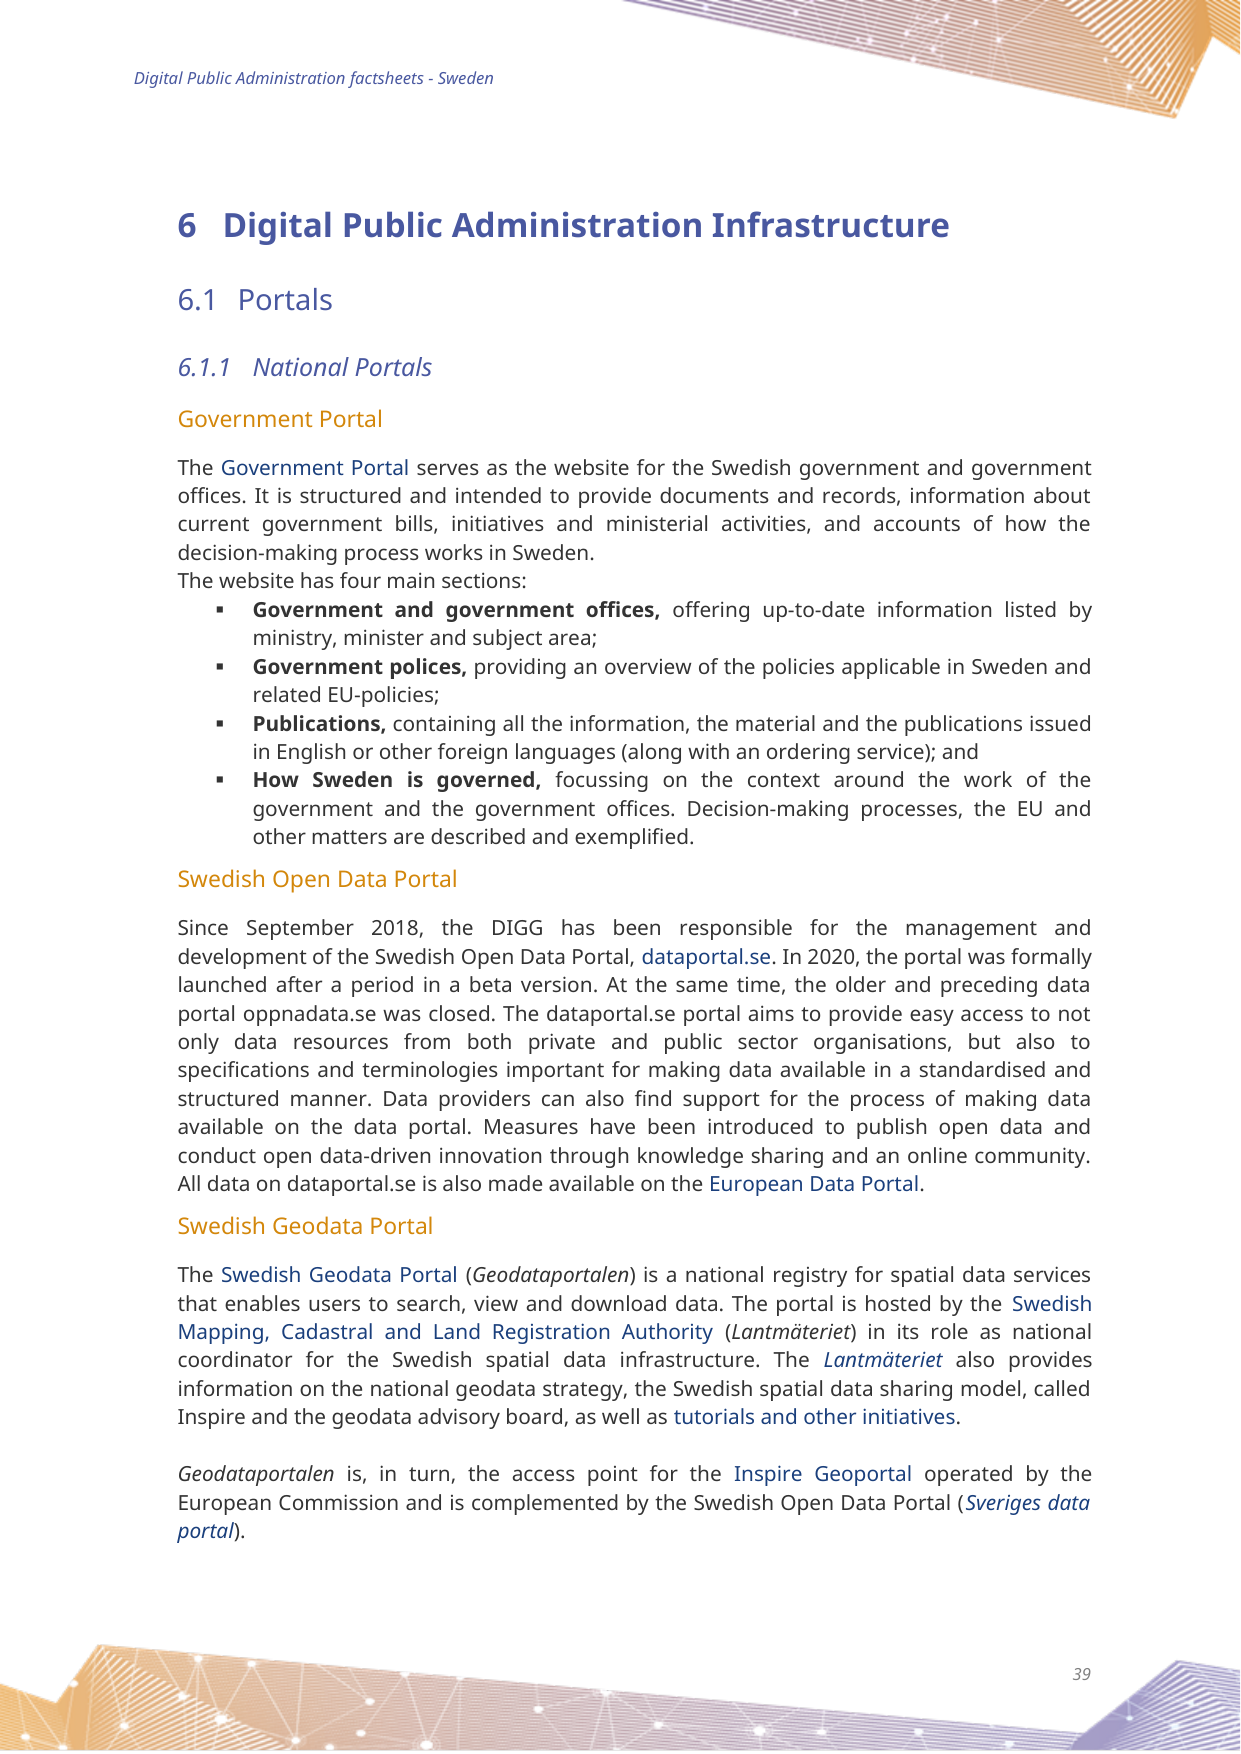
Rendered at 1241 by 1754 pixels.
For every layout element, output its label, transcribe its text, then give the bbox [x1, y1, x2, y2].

text The Swedish Geodata Portal (Geodataportalen) is a national registry for spatial data services that enables users to search, view and download data. The portal is hosted by the Swedish Mapping, Cadastral and Land Registration Authority (Lantmäteriet) in its role as national coordinator for the Swedish spatial data infrastructure. The Lantmäteriet also provides information on the national geodata strategy, the Swedish spatial data sharing model, called Inspire and the geodata advisory board, as well as tutorials and other initiatives. [177, 1260, 1092, 1431]
text Geodataportalen is, in turn, the access point for the Inspire Geoportal operated by the European Commission and is complemented by the Swedish Open Data Portal (Sveriges data portal). [177, 1459, 1092, 1544]
list Publications, containing all the information, the material and the publications issued in English or other foreign languages (along with an ordering service); and [215, 709, 1092, 766]
subtitle Portals [177, 279, 1092, 319]
text The Government Portal serves as the website for the Swedish government and government offices. It is structured and intended to provide documents and records, information about current government bills, initiatives and ministerial activities, and accounts of how the decision-making process works in Sweden. [177, 453, 1092, 566]
subtitle Government Portal [177, 403, 1092, 434]
text The website has four main sections: [177, 566, 1092, 595]
text Since September 2018, the DIGG has been responsible for the management and development of the Swedish Open Data Portal, dataportal.se. In 2020, the portal was formally launched after a period in a beta version. At the same time, the older and preceding data portal oppnadata.se was closed. The dataportal.se portal aims to provide easy access to not only data resources from both private and public sector organisations, but also to specifications and terminologies important for making data available in a standardised and structured manner. Data providers can also find support for the process of making data available on the data portal. Measures have been introduced to publish open data and conduct open data-driven innovation through knowledge sharing and an online community. All data on dataportal.se is also made available on the European Data Portal. [177, 913, 1092, 1198]
subtitle Swedish Open Data Portal [177, 863, 1092, 894]
list Government and government offices, offering up-to-date information listed by ministry, minister and subject area; [215, 595, 1092, 652]
picture [0, 1634, 1241, 1752]
subtitle Digital Public Administration Infrastructure [177, 202, 1092, 248]
picture [209, 0, 1241, 153]
subtitle Swedish Geodata Portal [177, 1210, 1092, 1241]
subtitle National Portals [177, 350, 1092, 384]
list How Sweden is governed, focussing on the context around the work of the government and the government offices. Decision-making processes, the EU and other matters are described and exemplified. [215, 766, 1092, 851]
list Government polices, providing an overview of the policies applicable in Sweden and related EU-policies; [215, 652, 1092, 709]
